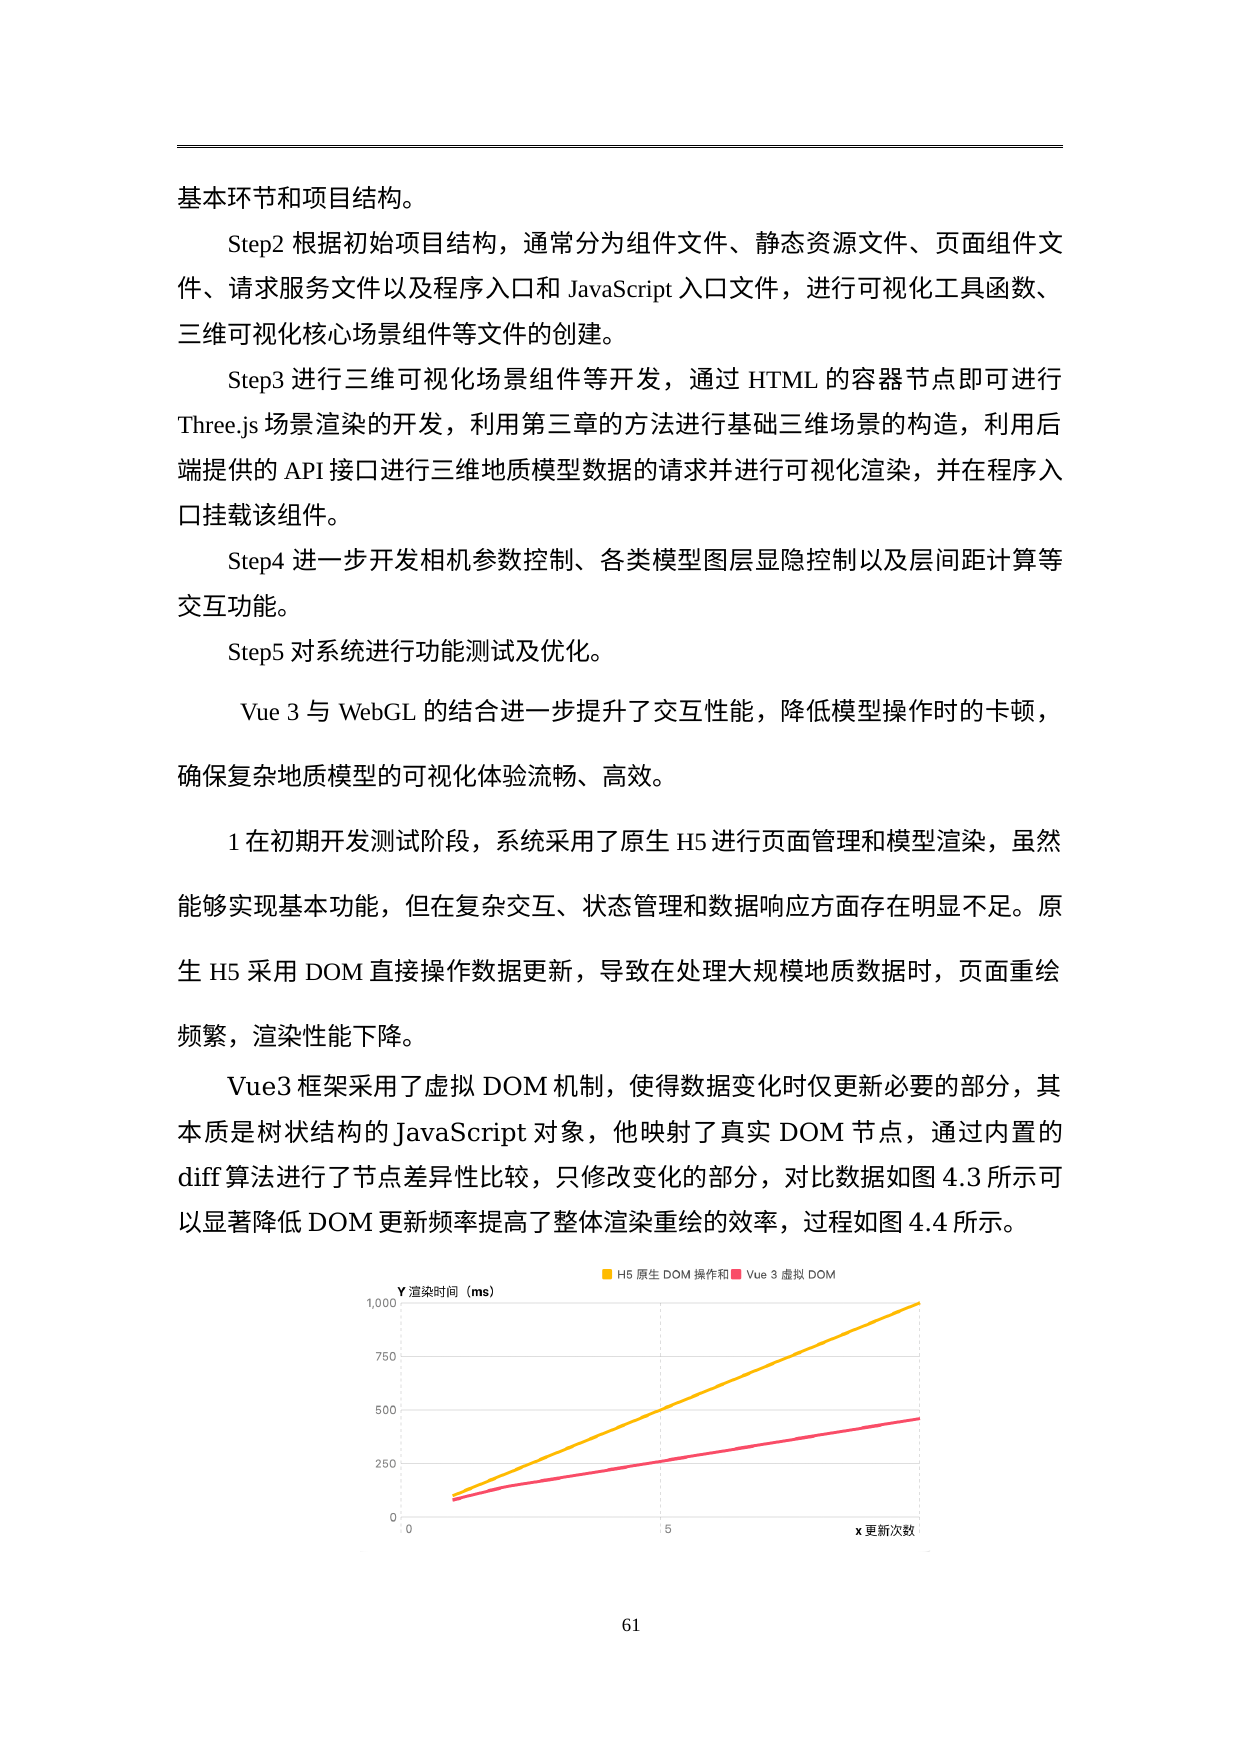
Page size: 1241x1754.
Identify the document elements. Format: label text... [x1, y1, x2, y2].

text Step3进行三维可视化场景组件等开发，通过HTML的容器节点即可进行Three.js场景渲染的开发，利用第三章的方法进行基础三维场景的构造，利用后端提供的API接口进行三维地质模型数据的请求并进行可视化渲染，并在程序入口挂载该组件。 [177, 359, 1063, 532]
text 1在初期开发测试阶段，系统采用了原生H5进行页面管理和模型渲染，虽然能够实现基本功能，但在复杂交互、状态管理和数据响应方面存在明显不足。原生 H5 采用 DOM直接操作数据更新，导致在处理大规模地质数据时，页面重绘频繁，渲染性能下降。 [177, 807, 1063, 1067]
text Vue3框架采用了虚拟 DOM机制，使得数据变化时仅更新必要的部分，其本质是树状结构的JavaScript对象，他映射了真实DOM节点，通过内置的diff算法进行了节点差异性比较，只修改变化的部分，对比数据如图4.3所示可以显著降低DOM更新频率提高了整体渲染重绘的效率，过程如图4.4所示。 [177, 1067, 1063, 1239]
text Step4 进一步开发相机参数控制、各类模型图层显隐控制以及层间距计算等交互功能。 [177, 541, 1063, 622]
picture [360, 1260, 931, 1552]
text Step2 根据初始项目结构，通常分为组件文件、静态资源文件、页面组件文件、请求服务文件以及程序入口和JavaScript入口文件，进行可视化工具函数、三维可视化核心场景组件等文件的创建。 [177, 223, 1063, 350]
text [177, 178, 1063, 214]
text Step5 对系统进行功能测试及优化。 [177, 631, 1063, 668]
text Vue 3 与 WebGL 的结合进一步提升了交互性能，降低模型操作时的卡顿，确保复杂地质模型的可视化体验流畅、高效。 [177, 677, 1063, 807]
